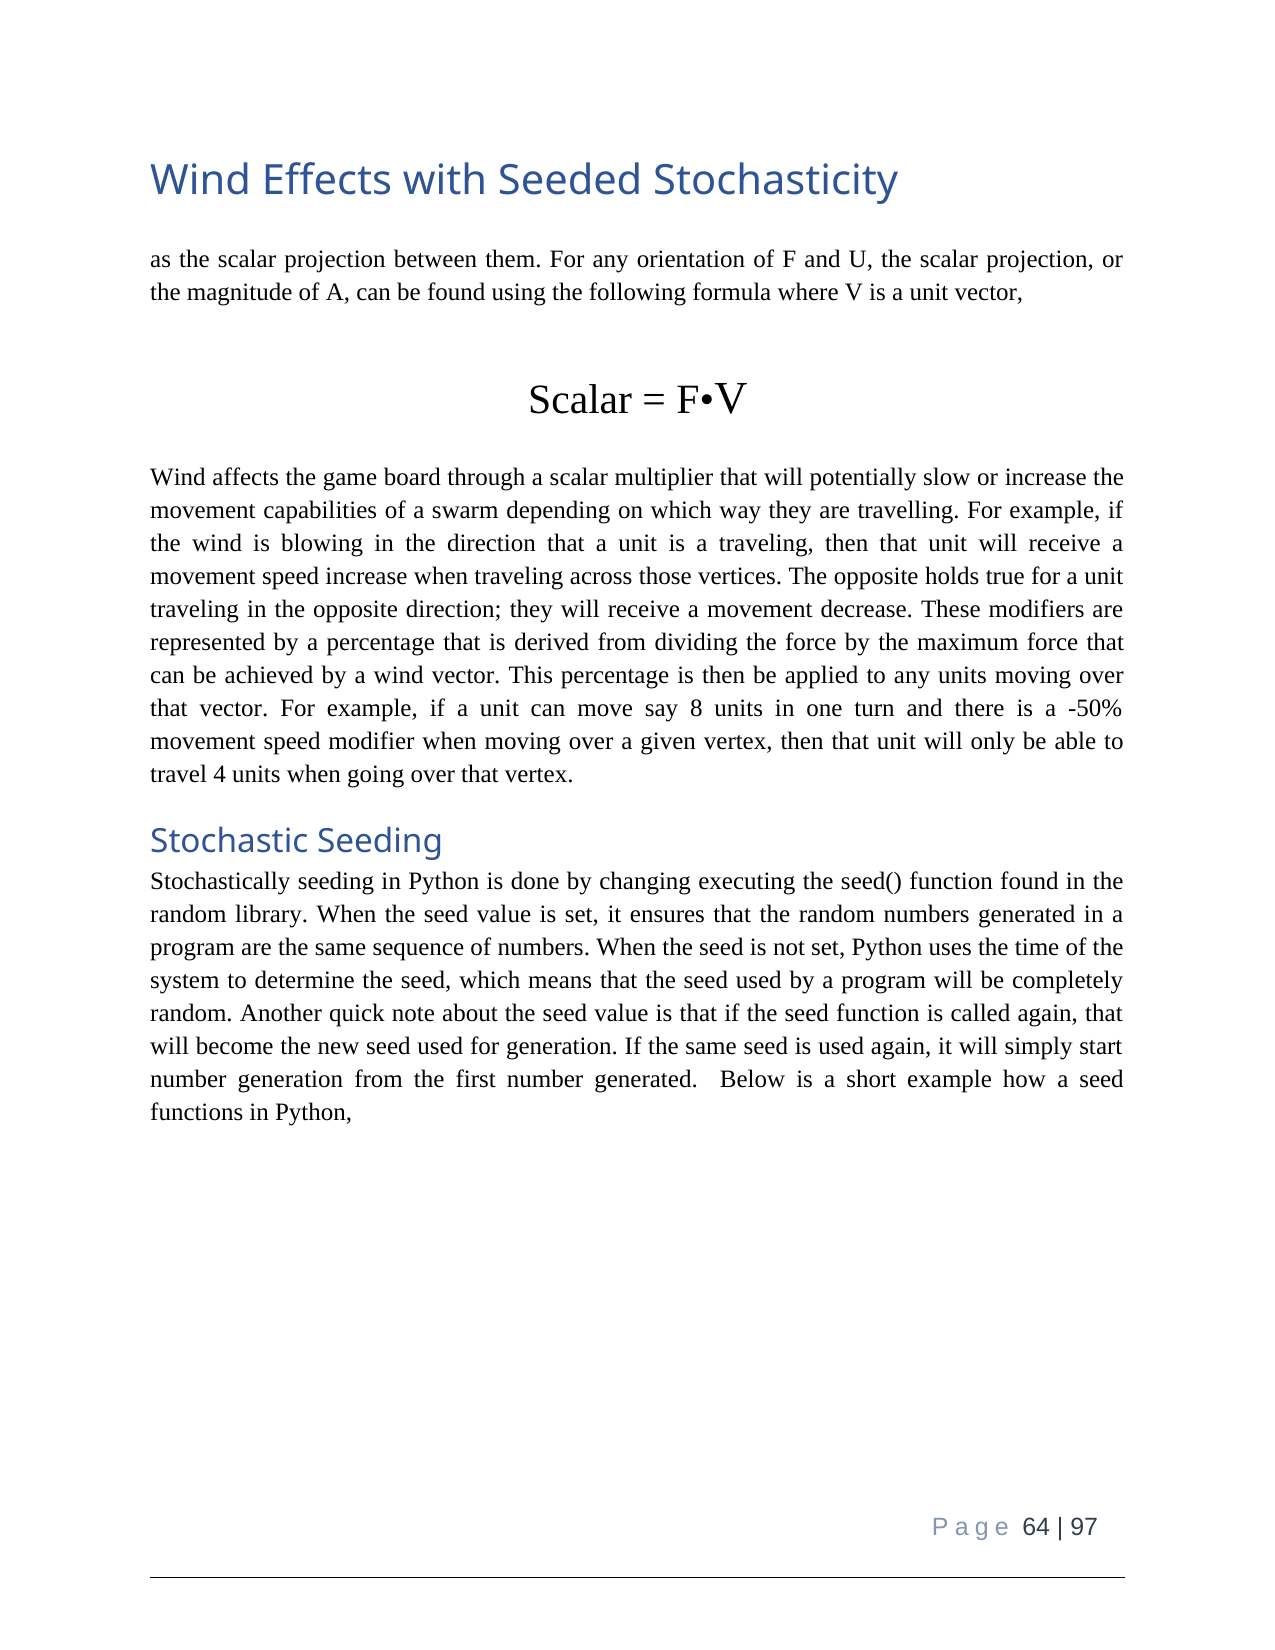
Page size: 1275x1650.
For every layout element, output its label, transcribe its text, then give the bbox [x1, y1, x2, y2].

text Wind affects the game board through a scalar multiplier that will potentially slow or increase the movement capabilities of a swarm depending on which way they are travelling. For example, if the wind is blowing in the direction that a unit is a traveling, then that unit will receive a movement speed increase when traveling across those vertices. The opposite holds true for a unit traveling in the opposite direction; they will receive a movement decrease. These modifiers are represented by a percentage that is derived from dividing the force by the maximum force that can be achieved by a wind vector. This percentage is then be applied to any units moving over that vector. For example, if a unit can move say 8 units in one turn and there is a -50% movement speed modifier when moving over a given vertex, then that unit will only be able to travel 4 units when going over that vertex. [150, 431, 1125, 788]
subtitle Wind Effects with Seeded Stochasticity [150, 150, 1125, 207]
subtitle Stochastic Seeding [150, 817, 1125, 862]
text Scalar = F•V [150, 371, 1125, 423]
text Stochastically seeding in Python is done by changing executing the seed() function found in the random library. When the seed value is set, it ensures that the random numbers generated in a program are the same sequence of numbers. When the seed is not set, Python uses the time of the system to determine the seed, which means that the seed used by a program will be completely random. Another quick note about the seed value is that if the seed function is called again, that will become the new seed used for generation. If the same seed is used again, it will simply start number generation from the first number generated. Below is a short example how a seed functions in Python, [150, 866, 1125, 1126]
text as the scalar projection between them. For any orientation of F and U, the scalar projection, or the magnitude of A, can be found using the following formula where V is a unit vector, [150, 244, 1125, 306]
